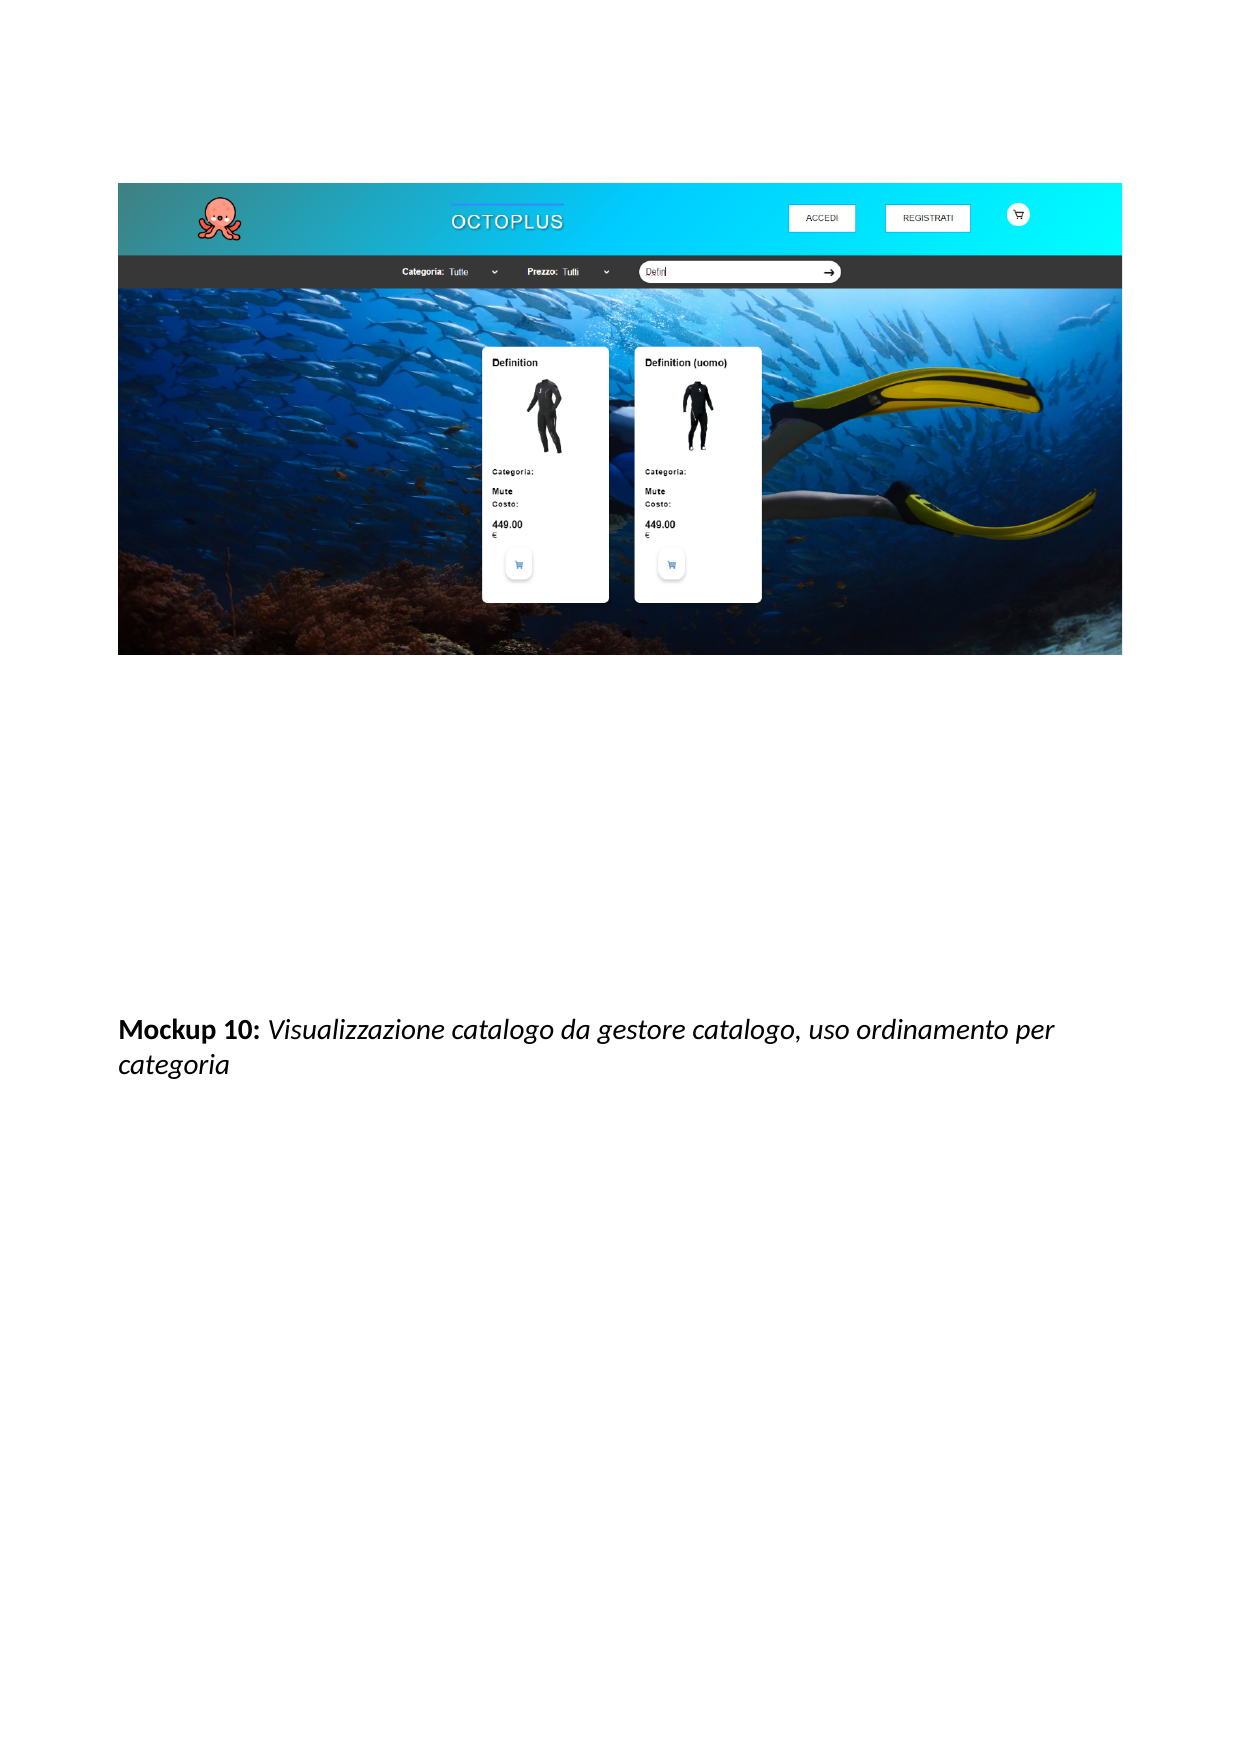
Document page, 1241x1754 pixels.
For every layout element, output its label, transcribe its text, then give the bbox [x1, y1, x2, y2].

text Mockup 10: Visualizzazione catalogo da gestore catalogo, uso ordinamento per categoria [118, 1011, 1122, 1082]
picture [537, 216, 546, 228]
picture [483, 215, 492, 228]
picture [496, 218, 505, 228]
picture [526, 216, 533, 228]
picture [118, 183, 1123, 655]
